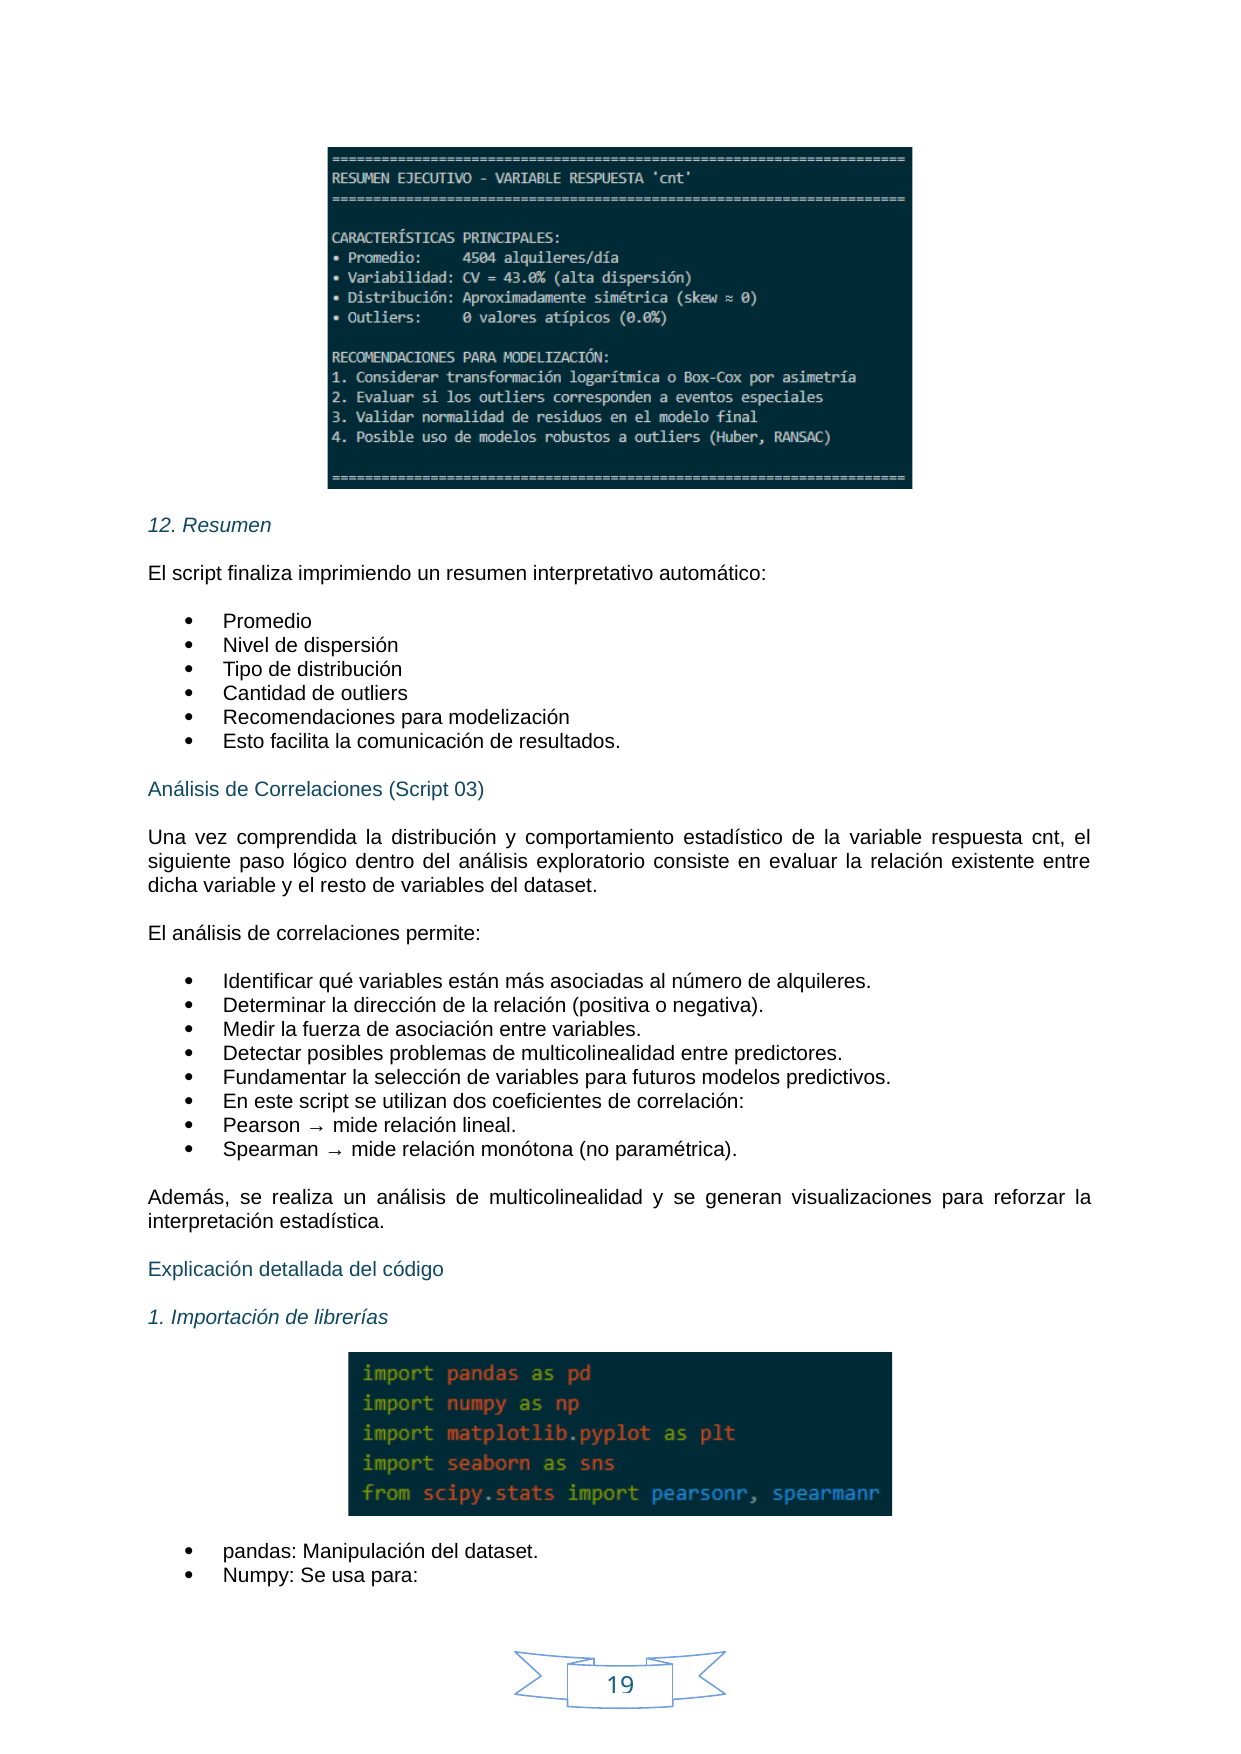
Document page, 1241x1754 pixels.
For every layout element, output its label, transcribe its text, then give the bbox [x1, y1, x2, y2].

picture [754, 394, 778, 405]
picture [580, 1459, 614, 1470]
picture [809, 1489, 867, 1499]
picture [796, 432, 822, 442]
picture [627, 1429, 639, 1440]
picture [595, 252, 601, 262]
picture [507, 1429, 518, 1440]
picture [554, 173, 559, 183]
picture [565, 394, 573, 402]
picture [481, 431, 512, 442]
picture [463, 352, 469, 362]
list En este script se utilizan dos coeficientes de correlación: [185, 1089, 1092, 1113]
picture [400, 229, 405, 243]
picture [483, 394, 490, 401]
picture [788, 375, 794, 382]
picture [661, 431, 675, 442]
picture [562, 352, 573, 362]
picture [612, 255, 618, 262]
picture [463, 233, 479, 242]
picture [363, 1424, 372, 1440]
picture [432, 173, 436, 183]
picture [556, 1399, 579, 1414]
picture [595, 315, 601, 322]
picture [717, 1489, 734, 1499]
picture [364, 434, 380, 442]
picture [398, 371, 408, 382]
picture [382, 352, 388, 362]
picture [530, 272, 545, 282]
text El script finaliza imprimiendo un resumen interpretativo automático: [148, 561, 1092, 584]
picture [720, 394, 731, 399]
subtitle 1. Importación de librerías [148, 1305, 1092, 1329]
picture [362, 1484, 373, 1500]
picture [570, 315, 578, 326]
picture [432, 272, 446, 282]
picture [471, 1426, 495, 1444]
list Spearman → mide relación monótona (no paramétrica). [185, 1137, 1092, 1161]
picture [440, 233, 450, 242]
picture [784, 432, 795, 442]
picture [742, 293, 750, 302]
picture [334, 412, 339, 422]
list Identificar qué variables están más asociadas al número de alquileres. [185, 968, 1092, 992]
list Determinar la dirección de la relación (positiva o negativa). [185, 992, 1092, 1017]
picture [619, 434, 626, 442]
picture [587, 349, 602, 362]
picture [774, 432, 781, 442]
picture [642, 275, 655, 282]
picture [382, 295, 390, 302]
list Pearson → mide relación lineal. [185, 1113, 1092, 1137]
picture [493, 295, 503, 302]
picture [447, 1365, 518, 1385]
picture [604, 315, 610, 322]
picture [481, 253, 495, 262]
picture [423, 375, 439, 382]
picture [636, 173, 643, 183]
picture [750, 375, 756, 385]
picture [563, 411, 568, 422]
picture [496, 1486, 518, 1500]
picture [359, 291, 363, 302]
picture [412, 295, 418, 302]
picture [531, 1369, 554, 1380]
picture [365, 394, 380, 402]
picture [682, 434, 691, 442]
picture [506, 233, 510, 243]
picture [724, 1426, 734, 1440]
picture [464, 313, 471, 322]
picture [519, 1399, 529, 1410]
picture [595, 434, 609, 442]
picture [544, 1489, 554, 1500]
picture [351, 173, 359, 183]
picture [432, 234, 437, 243]
picture [519, 1426, 529, 1440]
picture [661, 411, 691, 422]
picture [546, 375, 560, 382]
picture [406, 434, 414, 442]
list Fundamentar la selección de variables para futuros modelos predictivos. [185, 1065, 1092, 1089]
picture [519, 1486, 542, 1500]
picture [636, 414, 642, 422]
picture [390, 315, 401, 322]
picture [504, 315, 536, 322]
picture [636, 295, 643, 302]
picture [447, 1399, 507, 1415]
picture [349, 253, 354, 262]
picture [538, 414, 560, 422]
picture [660, 295, 667, 302]
picture [447, 1429, 470, 1440]
picture [481, 315, 495, 322]
picture [388, 252, 397, 262]
picture [514, 431, 519, 442]
picture [538, 233, 543, 243]
picture [449, 1484, 482, 1504]
picture [734, 411, 757, 422]
picture [455, 173, 471, 183]
picture [522, 434, 535, 442]
picture [383, 431, 388, 442]
list Numpy: Se usa para: [185, 1563, 1092, 1587]
picture [375, 1396, 433, 1415]
picture [440, 434, 447, 442]
text Además, se realiza un análisis de multicolinealidad y se generan visualizaciones para reforzar la interpretación estadística. [148, 1185, 1092, 1233]
picture [391, 352, 409, 362]
picture [628, 375, 635, 382]
picture [807, 394, 821, 402]
picture [409, 352, 421, 362]
picture [544, 1459, 566, 1470]
picture [512, 233, 518, 242]
picture [498, 411, 503, 422]
picture [458, 394, 469, 399]
picture [763, 375, 774, 382]
picture [465, 411, 470, 422]
picture [422, 434, 429, 442]
picture [532, 1399, 542, 1410]
picture [702, 414, 709, 422]
picture [677, 173, 683, 183]
picture [601, 173, 617, 183]
picture [580, 1429, 615, 1444]
picture [383, 272, 398, 282]
picture [350, 313, 359, 322]
subtitle Análisis de Correlaciones (Script 03) [148, 777, 1092, 801]
picture [808, 375, 823, 382]
picture [358, 352, 380, 362]
picture [494, 233, 499, 242]
picture [513, 291, 539, 302]
picture [332, 352, 347, 362]
picture [628, 313, 635, 322]
picture [362, 275, 373, 282]
picture [467, 273, 480, 282]
picture [482, 233, 486, 243]
picture [449, 173, 453, 183]
picture [547, 173, 551, 183]
picture [333, 432, 339, 442]
picture [334, 372, 338, 382]
picture [671, 272, 683, 282]
picture [588, 173, 600, 183]
picture [545, 315, 552, 322]
picture [339, 233, 368, 242]
picture [686, 291, 717, 302]
picture [526, 395, 532, 402]
list Cantidad de outliers [185, 681, 1092, 705]
picture [644, 311, 666, 326]
picture [676, 434, 683, 442]
picture [363, 1395, 372, 1410]
picture [583, 375, 611, 385]
picture [664, 1429, 687, 1440]
picture [332, 173, 347, 183]
picture [382, 173, 390, 183]
picture [501, 375, 523, 382]
picture [480, 411, 498, 422]
picture [411, 375, 422, 382]
picture [333, 234, 338, 243]
picture [455, 431, 471, 442]
picture [366, 295, 372, 302]
list pandas: Manipulación del dataset. [185, 1539, 1092, 1563]
picture [390, 233, 397, 242]
picture [575, 394, 581, 402]
picture [383, 411, 388, 422]
picture [726, 375, 733, 382]
picture [617, 1425, 626, 1440]
picture [333, 393, 339, 402]
picture [546, 431, 593, 442]
picture [375, 1489, 410, 1500]
picture [752, 291, 756, 306]
picture [363, 1454, 372, 1470]
picture [556, 1425, 567, 1440]
picture [717, 372, 725, 382]
picture [684, 372, 691, 382]
picture [636, 432, 658, 442]
picture [546, 352, 552, 362]
picture [652, 1489, 662, 1504]
subtitle 12. Resumen [148, 513, 1092, 537]
picture [496, 173, 519, 183]
picture [677, 1489, 687, 1499]
picture [398, 291, 408, 302]
picture [677, 293, 682, 305]
text Una vez comprendida la distribución y comportamiento estadístico de la variable respuesta cnt, el siguiente paso lógico dentro del análisis exploratorio consiste en evaluar la relación existente entre dicha variable y el resto de variables del dataset. [148, 825, 1092, 897]
picture [470, 352, 496, 362]
picture [694, 1489, 710, 1499]
picture [677, 394, 695, 402]
picture [375, 411, 380, 422]
picture [578, 295, 586, 302]
subtitle Explicación detallada del código [148, 1257, 1092, 1281]
picture [358, 372, 364, 382]
picture [662, 272, 666, 282]
picture [599, 394, 609, 405]
picture [432, 414, 462, 422]
picture [448, 1454, 529, 1470]
list Recomendaciones para modelización [185, 705, 1092, 729]
picture [370, 375, 385, 382]
picture [473, 411, 478, 422]
picture [563, 275, 569, 282]
picture [694, 411, 699, 422]
picture [456, 375, 483, 382]
picture [665, 1489, 675, 1499]
picture [710, 392, 715, 402]
picture [498, 392, 502, 402]
picture [399, 431, 405, 442]
picture [464, 293, 490, 306]
picture [539, 252, 543, 262]
picture [589, 414, 601, 419]
list Tipo de distribución [185, 657, 1092, 681]
picture [529, 173, 539, 183]
picture [614, 391, 650, 402]
picture [737, 1489, 747, 1499]
picture [522, 352, 536, 362]
picture [544, 1425, 554, 1440]
picture [713, 1425, 723, 1440]
picture [727, 411, 732, 422]
picture [569, 1484, 638, 1504]
picture [523, 173, 527, 183]
picture [370, 255, 387, 262]
picture [526, 375, 532, 382]
picture [362, 173, 379, 183]
picture [464, 253, 477, 262]
picture [640, 1426, 650, 1440]
picture [560, 255, 581, 262]
picture [611, 414, 626, 422]
picture [504, 352, 519, 362]
picture [390, 411, 414, 422]
picture [423, 272, 433, 282]
text El análisis de correlaciones permite: [148, 921, 1092, 944]
picture [432, 291, 446, 302]
list Nivel de dispersión [185, 632, 1092, 657]
picture [357, 412, 372, 422]
list Detectar posibles problemas de multicolinealidad entre predictores. [185, 1041, 1092, 1065]
picture [375, 1456, 433, 1474]
picture [390, 431, 398, 442]
picture [724, 431, 758, 442]
picture [375, 1426, 433, 1444]
picture [570, 411, 593, 422]
picture [349, 273, 359, 282]
picture [399, 173, 405, 183]
picture [778, 1489, 808, 1504]
picture [354, 253, 360, 262]
picture [401, 394, 409, 402]
picture [532, 1425, 541, 1440]
picture [589, 394, 600, 398]
picture [496, 1425, 505, 1440]
picture [424, 233, 429, 243]
picture [539, 295, 569, 302]
picture [603, 272, 610, 282]
picture [423, 1489, 446, 1500]
picture [363, 1365, 372, 1380]
picture [573, 352, 585, 362]
picture [698, 375, 708, 382]
picture [422, 414, 429, 422]
picture [400, 252, 404, 262]
list Medir la fuerza de asociación entre variables. [185, 1017, 1092, 1041]
picture [464, 274, 470, 282]
picture [745, 394, 755, 398]
picture [422, 352, 446, 362]
picture [570, 173, 584, 183]
picture [623, 275, 641, 286]
picture [870, 1489, 880, 1499]
picture [698, 394, 708, 402]
list Promedio [185, 608, 1092, 632]
picture [412, 173, 421, 183]
picture [404, 315, 413, 322]
picture [645, 411, 650, 422]
picture [660, 175, 675, 183]
picture [513, 411, 527, 422]
picture [505, 273, 512, 282]
picture [437, 173, 443, 183]
picture [588, 252, 593, 261]
picture [700, 1429, 711, 1444]
picture [382, 233, 388, 243]
picture [519, 233, 535, 243]
list Esto facilita la comunicación de resultados. [185, 729, 1092, 753]
picture [612, 291, 632, 302]
picture [423, 174, 429, 183]
picture [375, 1366, 433, 1385]
picture [521, 255, 531, 266]
picture [568, 1365, 590, 1385]
